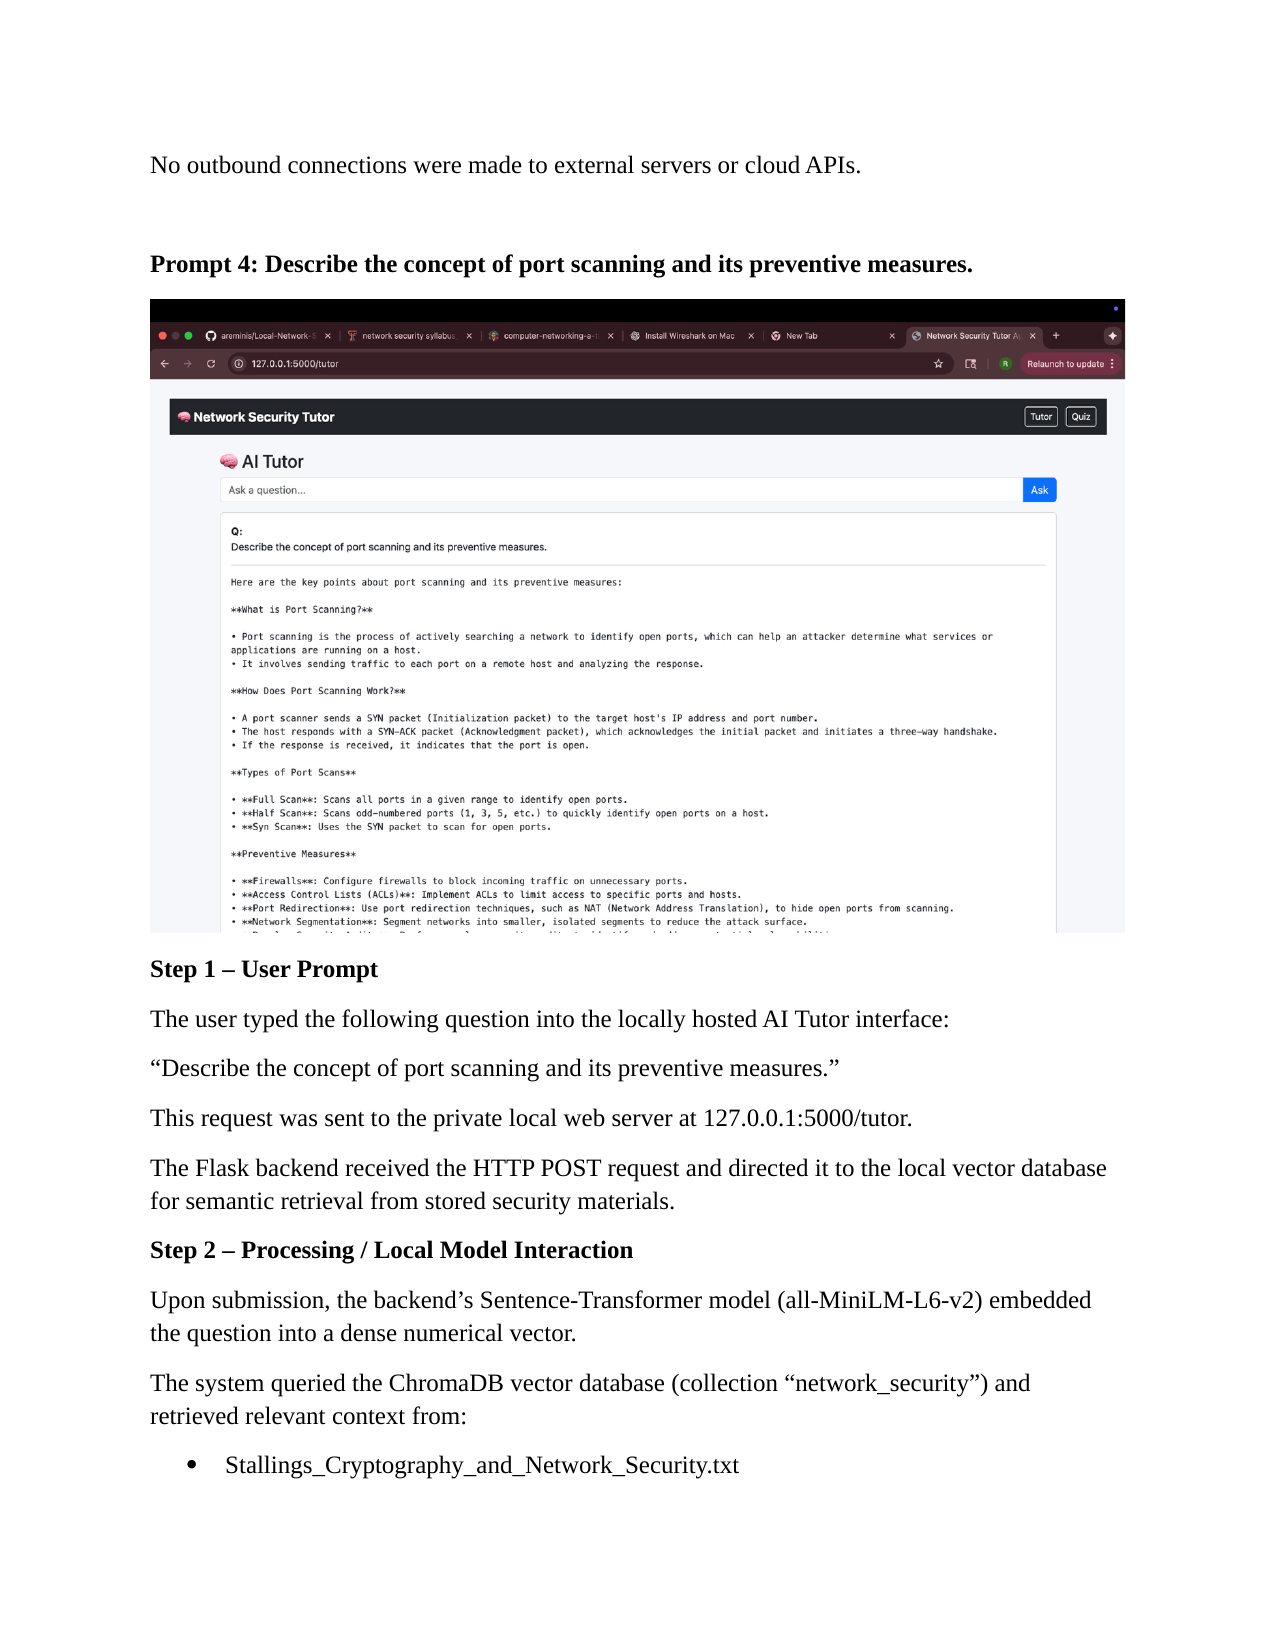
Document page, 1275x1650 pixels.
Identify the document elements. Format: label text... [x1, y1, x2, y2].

text The user typed the following question into the locally hosted AI Tutor interface: [150, 1004, 1125, 1032]
list Stallings_Cryptography_and_Network_Security.txt [187, 1451, 1125, 1479]
text Upon submission, the backend’s Sentence-Transformer model (all-MiniLM-L6-v2) embedded the question into a dense numerical vector. [150, 1285, 1125, 1347]
text “Describe the concept of port scanning and its preventive measures.” [150, 1053, 1125, 1082]
text The Flask backend received the HTTP POST request and directed it to the local vector database for semantic retrieval from stored security materials. [150, 1153, 1125, 1214]
picture [150, 299, 1125, 933]
text Prompt 4: Describe the concept of port scanning and its preventive measures. [150, 249, 1125, 278]
text No outbound connections were made to external servers or cloud APIs. [150, 150, 1125, 179]
text The system queried the ChromaDB vector database (collection “network_security”) and retrieved relevant context from: [150, 1368, 1125, 1430]
text This request was sent to the private local web server at 127.0.0.1:5000/tutor. [150, 1103, 1125, 1132]
text Step 1 – User Prompt [150, 954, 1125, 983]
text Step 2 – Processing / Local Model Interaction [150, 1236, 1125, 1264]
